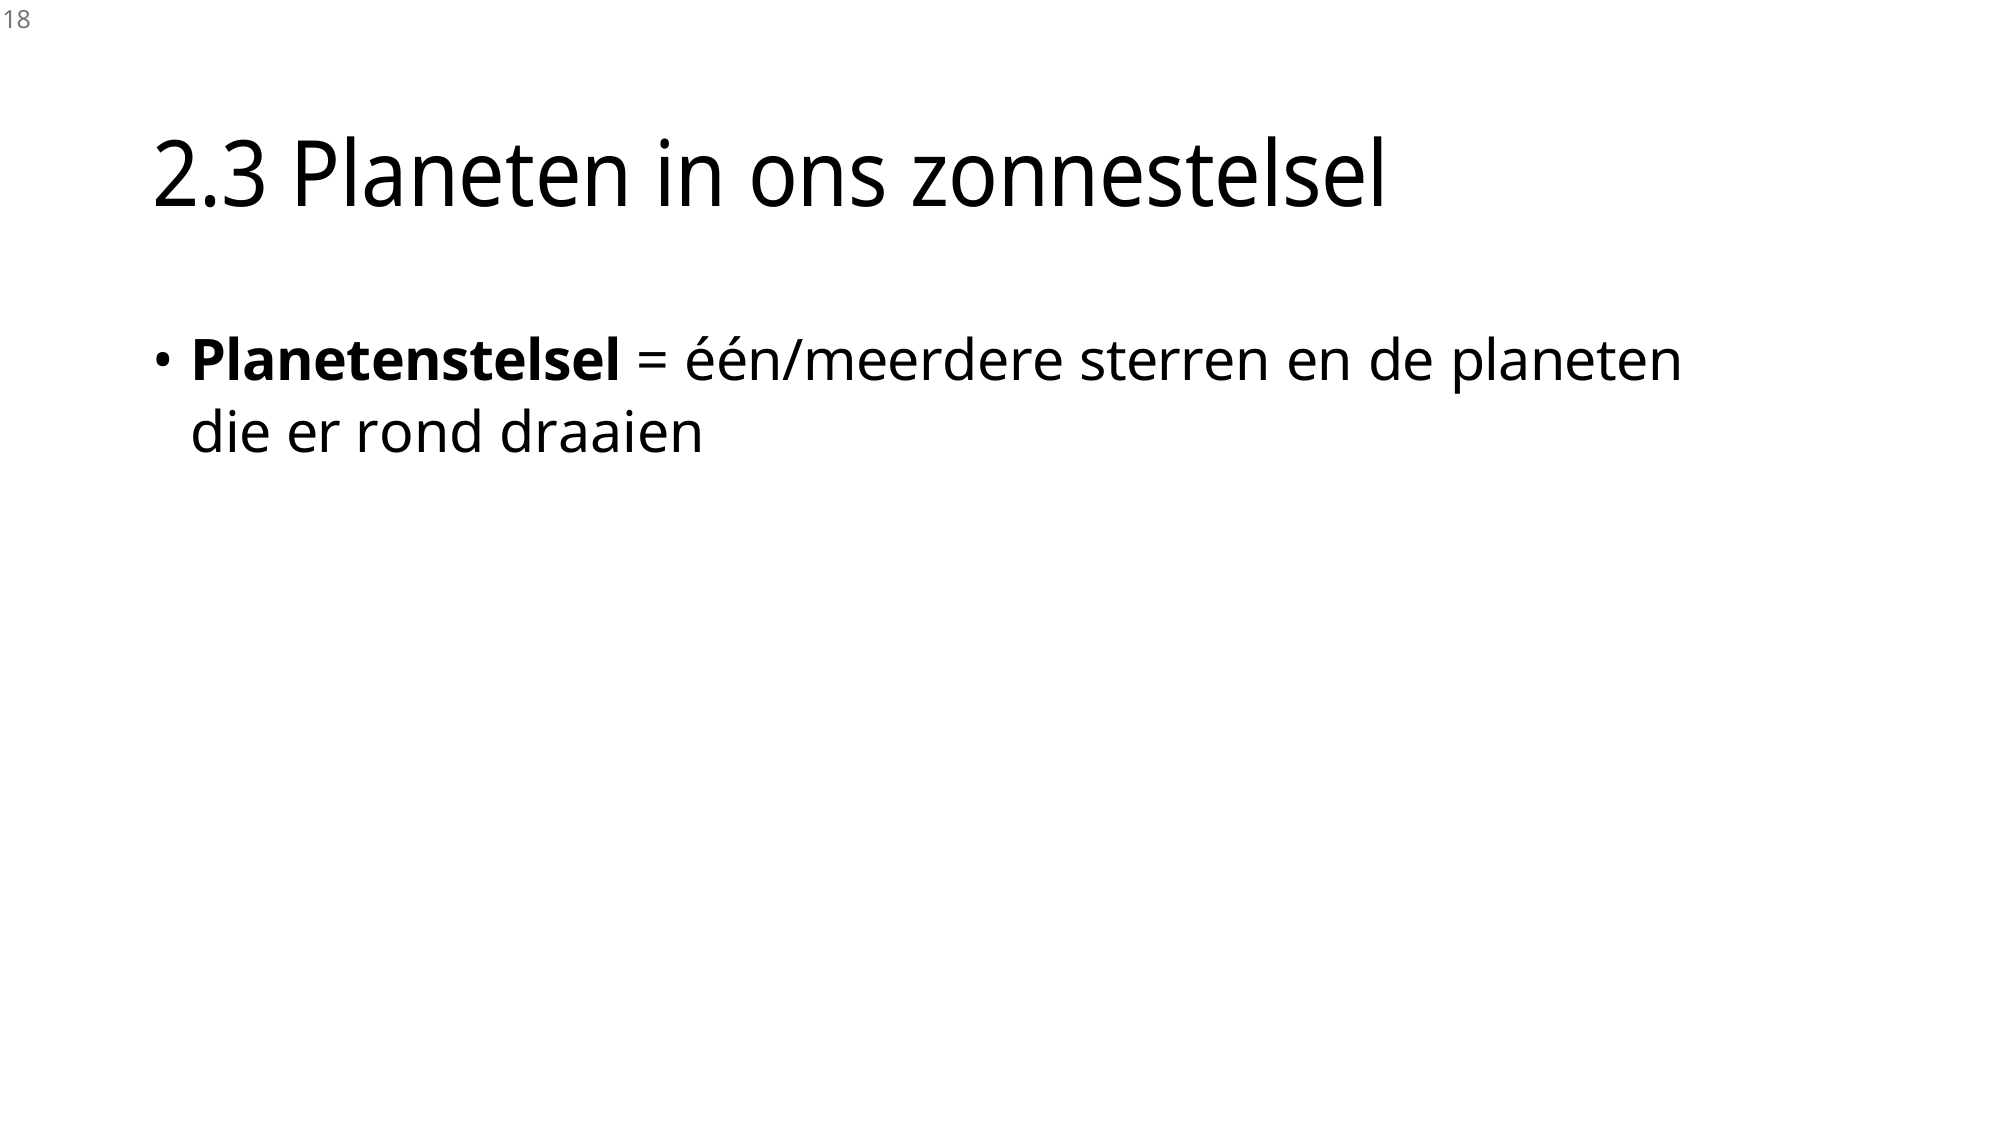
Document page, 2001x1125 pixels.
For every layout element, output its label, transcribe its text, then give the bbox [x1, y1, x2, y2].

list Planetenstelsel = één/meerdere sterren en de planeten die er rond draaien [152, 321, 1747, 469]
text 2.3 Planeten in ons zonnestelsel [152, 108, 2000, 233]
